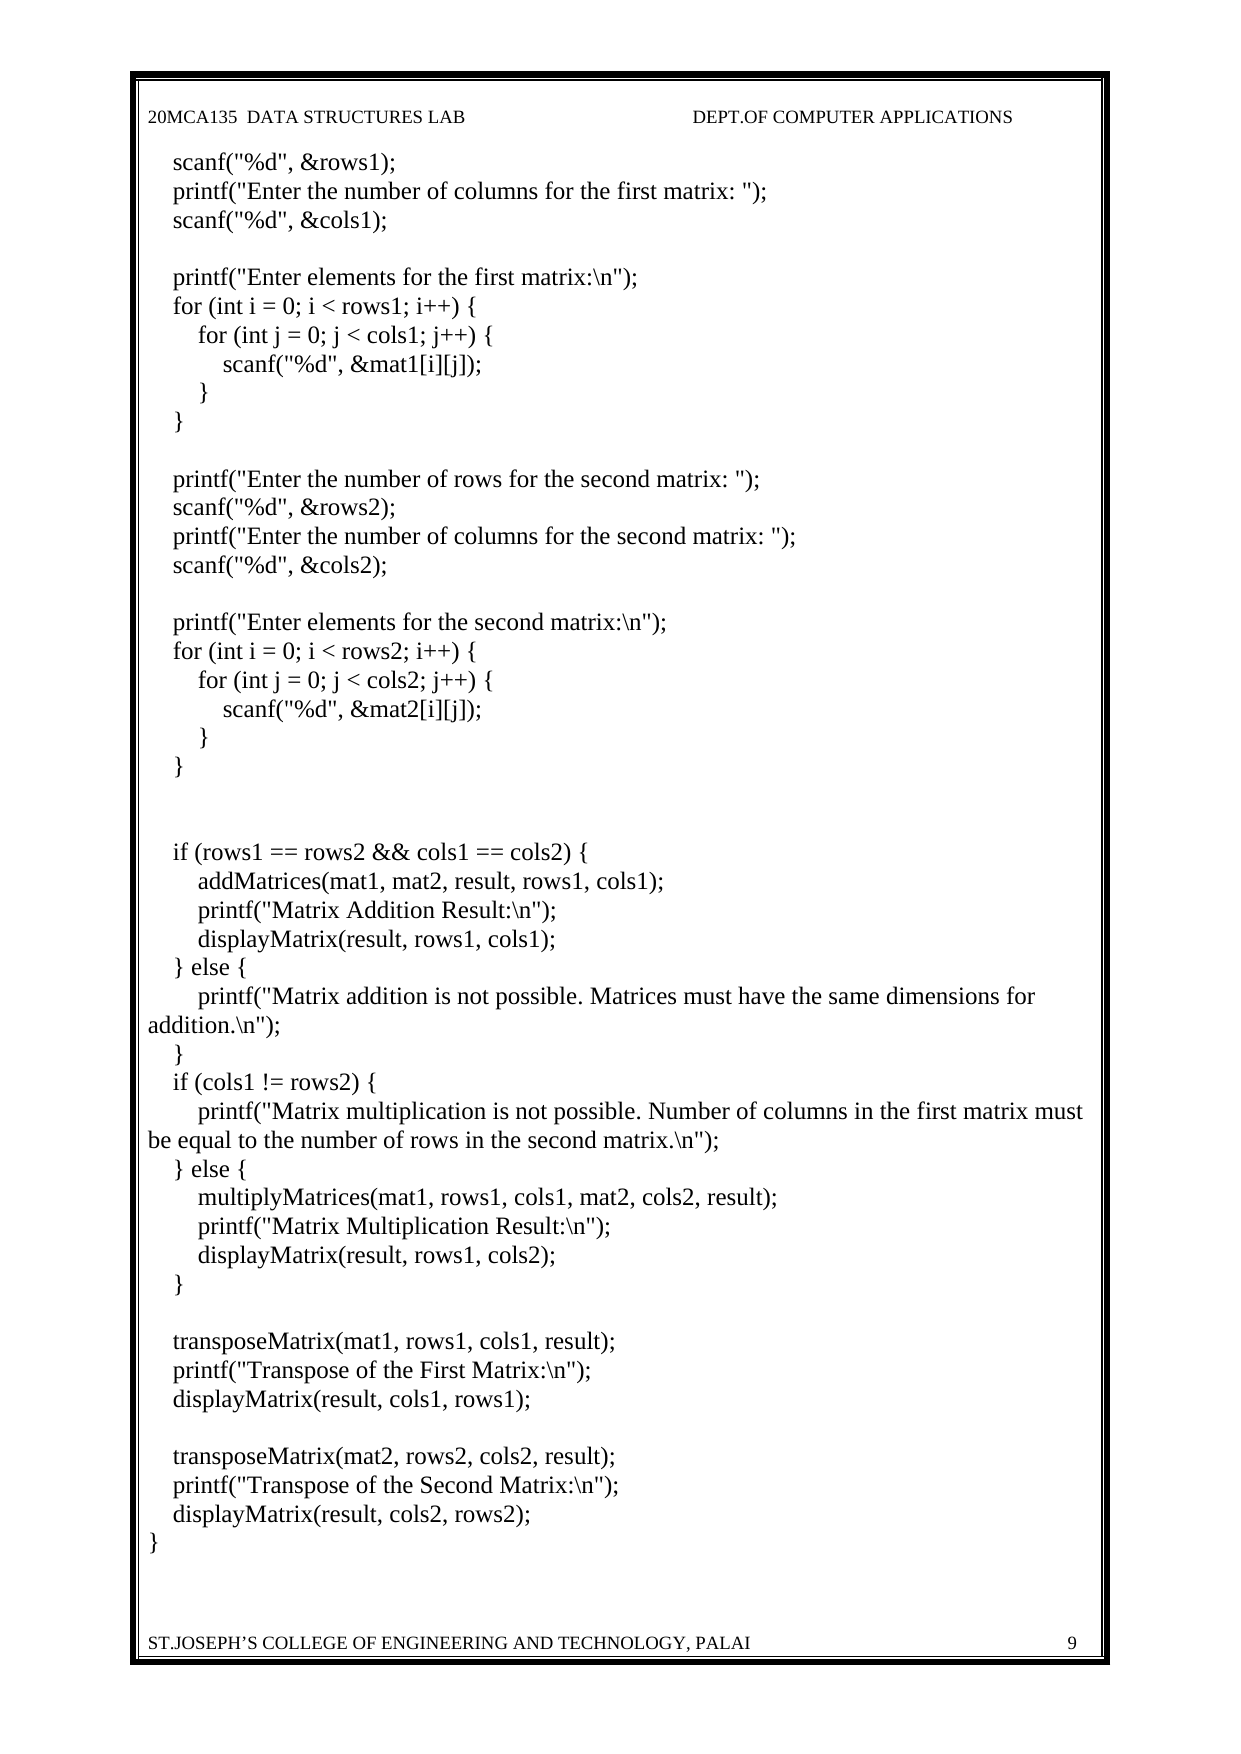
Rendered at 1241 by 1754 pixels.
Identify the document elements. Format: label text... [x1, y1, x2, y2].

text printf("Enter elements for the first matrix:\n"); [148, 262, 1093, 291]
text printf("Matrix Addition Result:\n"); [148, 895, 1093, 924]
text displayMatrix(result, rows1, cols2); [148, 1240, 1093, 1269]
text } else { [148, 1154, 1093, 1182]
text for (int j = 0; j < cols1; j++) { [148, 320, 1093, 349]
text displayMatrix(result, cols1, rows1); [148, 1384, 1093, 1412]
text printf("Enter the number of rows for the second matrix: "); [148, 464, 1093, 492]
text } [148, 406, 1093, 435]
text } [148, 377, 1093, 406]
text if (cols1 != rows2) { [148, 1067, 1093, 1096]
text scanf("%d", &rows2); [148, 492, 1093, 521]
text } [148, 1527, 1093, 1556]
text printf("Enter the number of columns for the first matrix: "); [148, 176, 1093, 205]
text for (int i = 0; i < rows2; i++) { [148, 636, 1093, 665]
text scanf("%d", &cols1); [148, 205, 1093, 234]
text printf("Transpose of the Second Matrix:\n"); [148, 1470, 1093, 1499]
text addMatrices(mat1, mat2, result, rows1, cols1); [148, 866, 1093, 895]
text if (rows1 == rows2 && cols1 == cols2) { [148, 837, 1093, 866]
text printf("Transpose of the First Matrix:\n"); [148, 1355, 1093, 1384]
text displayMatrix(result, rows1, cols1); [148, 924, 1093, 952]
text } else { [148, 952, 1093, 981]
text printf("Matrix multiplication is not possible. Number of columns in the first matrix must be equal to the number of rows in the second matrix.\n"); [148, 1096, 1093, 1154]
text for (int i = 0; i < rows1; i++) { [148, 291, 1093, 320]
text } [148, 722, 1093, 751]
text displayMatrix(result, cols2, rows2); [148, 1499, 1093, 1527]
text multiplyMatrices(mat1, rows1, cols1, mat2, cols2, result); [148, 1182, 1093, 1211]
text } [148, 1039, 1093, 1067]
text scanf("%d", &mat1[i][j]); [148, 349, 1093, 377]
text } [148, 751, 1093, 780]
text printf("Matrix Multiplication Result:\n"); [148, 1211, 1093, 1240]
text transposeMatrix(mat2, rows2, cols2, result); [148, 1441, 1093, 1470]
text printf("Enter the number of columns for the second matrix: "); [148, 521, 1093, 550]
text scanf("%d", &cols2); [148, 550, 1093, 579]
text scanf("%d", &mat2[i][j]); [148, 694, 1093, 722]
text scanf("%d", &rows1); [148, 147, 1093, 176]
text printf("Matrix addition is not possible. Matrices must have the same dimensions for addition.\n"); [148, 981, 1093, 1039]
text printf("Enter elements for the second matrix:\n"); [148, 607, 1093, 636]
text for (int j = 0; j < cols2; j++) { [148, 665, 1093, 694]
text } [148, 1269, 1093, 1297]
text transposeMatrix(mat1, rows1, cols1, result); [148, 1326, 1093, 1355]
